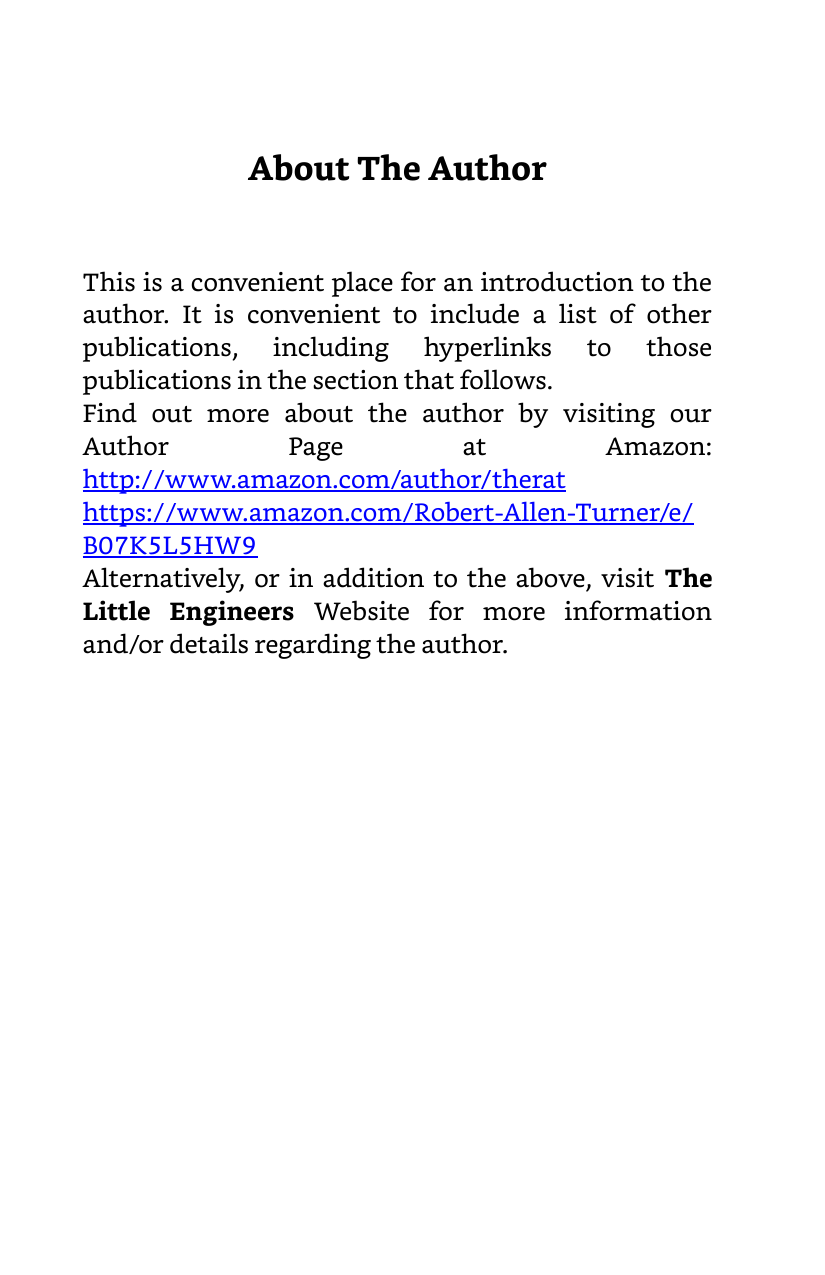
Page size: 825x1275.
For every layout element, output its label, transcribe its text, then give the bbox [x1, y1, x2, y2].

text Find out more about the author by visiting our Author Page at Amazon: http://www.amazon.com/author/therat [82, 396, 712, 495]
text Alternatively, or in addition to the above, visit The Little Engineers Website for more information and/or details regarding the author. [82, 561, 712, 659]
text https://www.amazon.com/Robert-Allen-Turner/e/B07K5L5HW9 [82, 495, 712, 561]
text This is a convenient place for an introduction to the author. It is convenient to include a list of other publications, including hyperlinks to those publications in the section that follows. [82, 264, 712, 396]
subtitle About The Author [82, 146, 712, 189]
